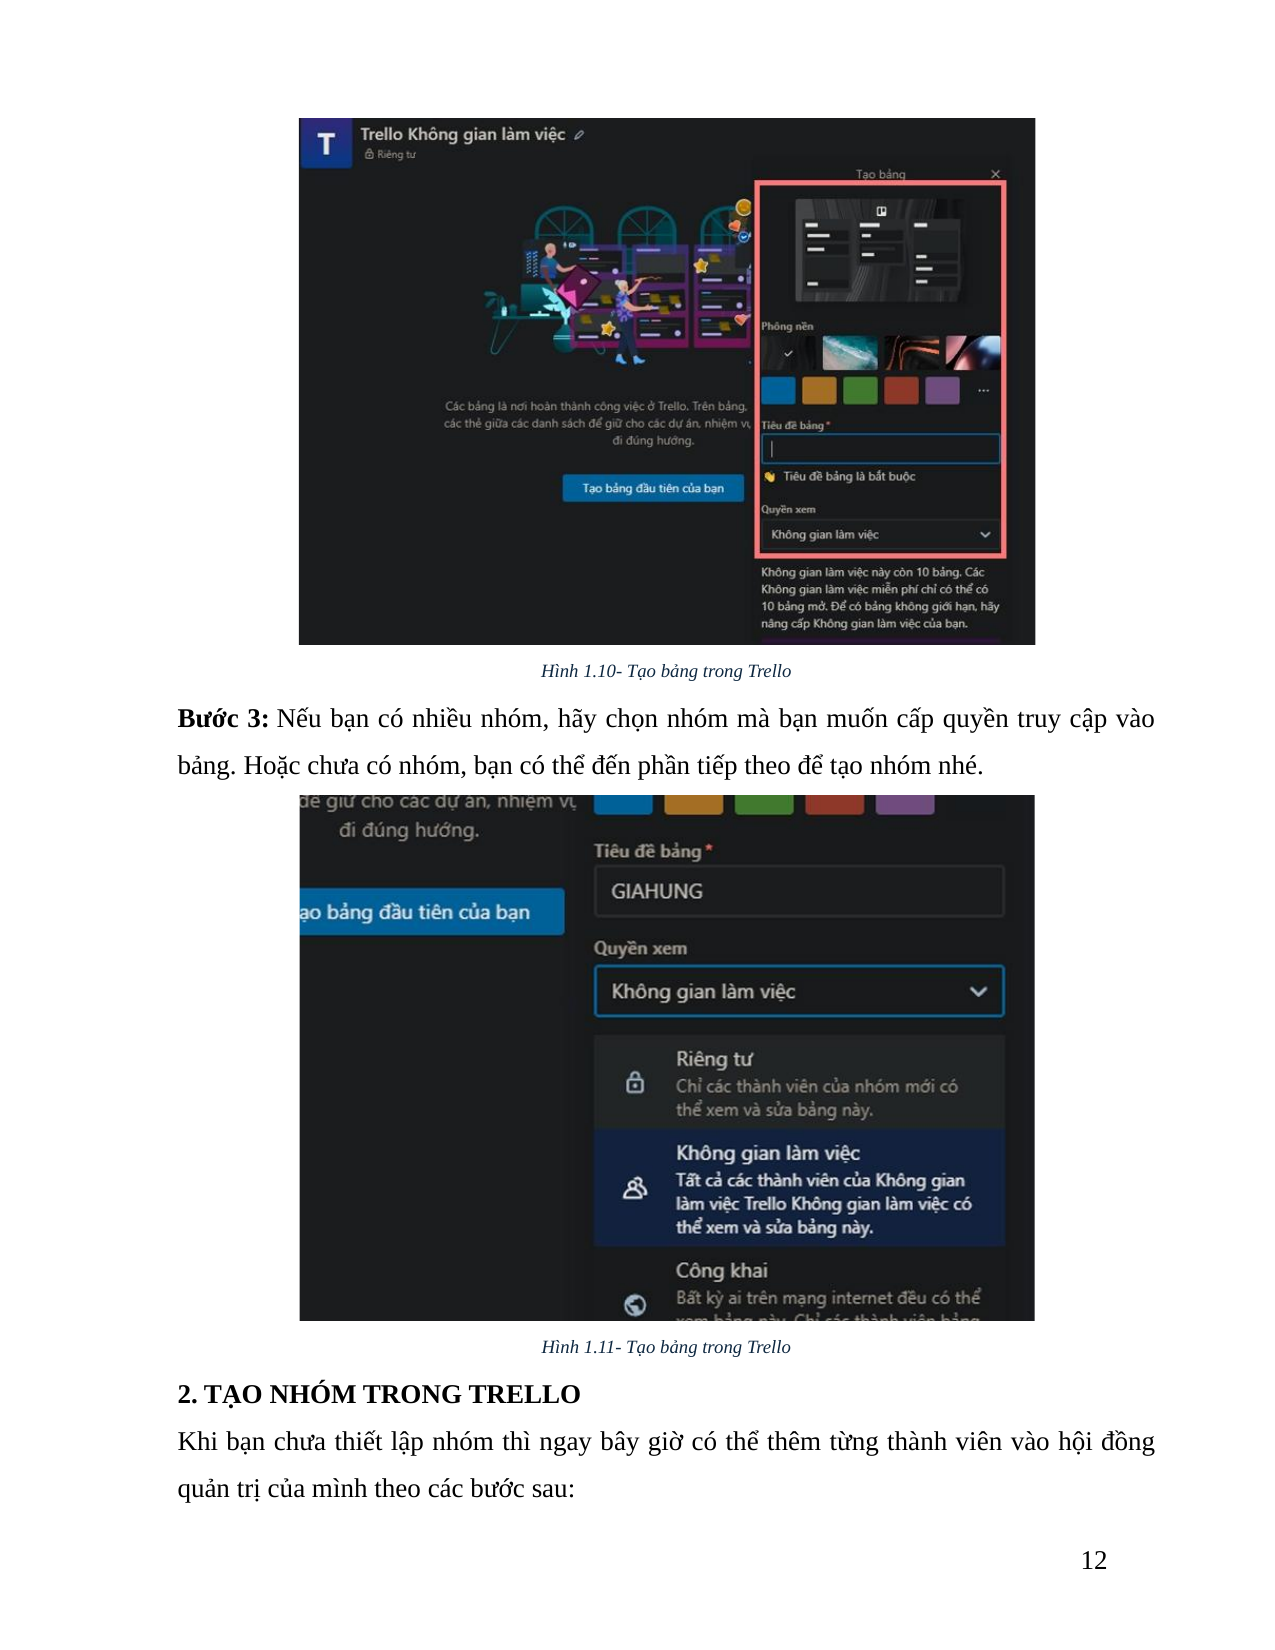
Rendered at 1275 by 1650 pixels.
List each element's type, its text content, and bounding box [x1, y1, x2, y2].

text Khi bạn chưa thiết lập nhóm thì ngay bây giờ có thể thêm từng thành viên vào hội đồng quản trị của mình theo các bước sau: [177, 1425, 1157, 1503]
text Bước 3: Nếu bạn có nhiều nhóm, hãy chọn nhóm mà bạn muốn cấp quyền truy cập vào bảng. Hoặc chưa có nhóm, bạn có thể đến phần tiếp theo để tạo nhóm nhé. [177, 702, 1157, 780]
text 2. TẠO NHÓM TRONG TRELLO [177, 1378, 1157, 1410]
picture [299, 795, 1035, 1321]
picture [298, 118, 1036, 645]
text Hình 1.11- Tạo bảng trong Trello [177, 1336, 1157, 1358]
text Hình 1.10- Tạo bảng trong Trello [177, 660, 1157, 681]
